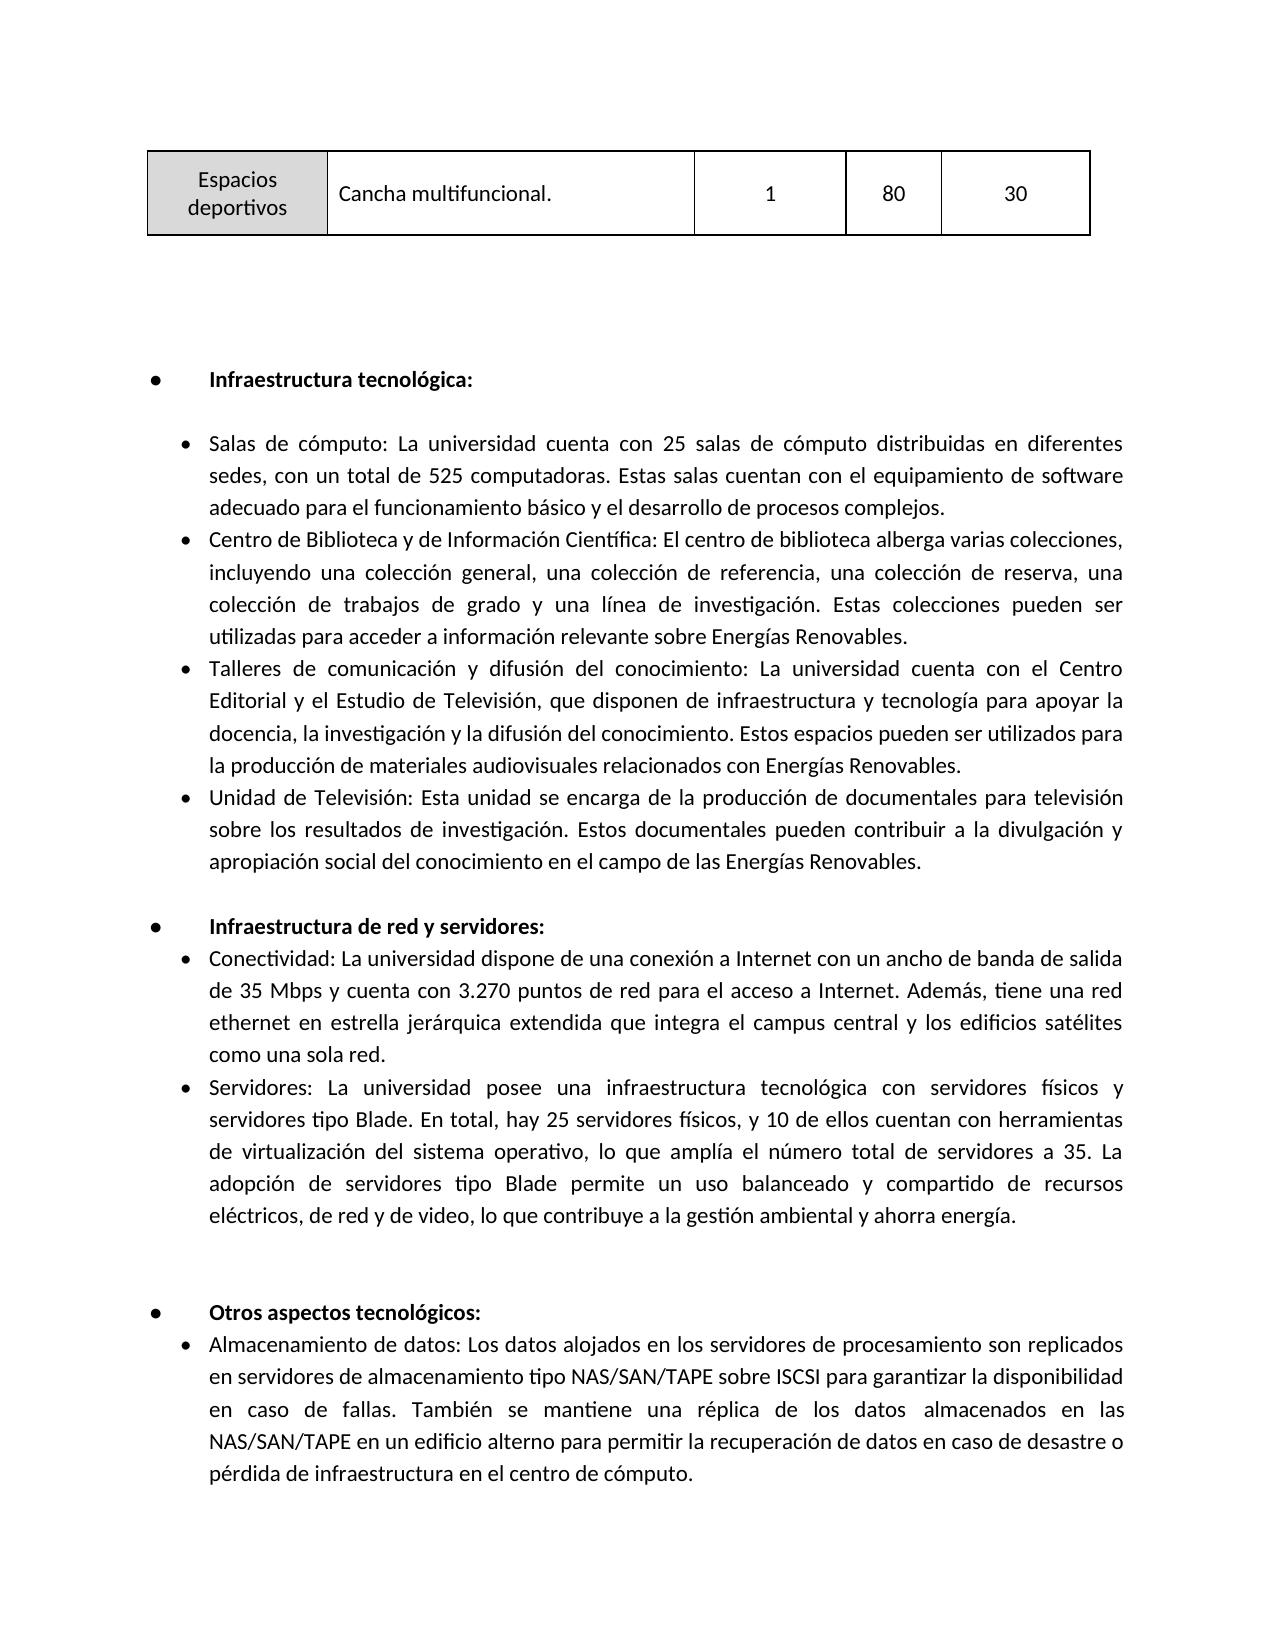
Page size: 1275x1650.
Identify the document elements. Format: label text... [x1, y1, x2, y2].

list Unidad de Televisión: Esta unidad se encarga de la producción de documentales para televisión sobre los resultados de investigación. Estos documentales pueden contribuir a la divulgación y apropiación social del conocimiento en el campo de las Energías Renovables. [180, 783, 1125, 876]
list Talleres de comunicación y difusión del conocimiento: La universidad cuenta con el Centro Editorial y el Estudio de Televisión, que disponen de infraestructura y tecnología para apoyar la docencia, la investigación y la difusión del conocimiento. Estos espacios pueden ser utilizados para la producción de materiales audiovisuales relacionados con Energías Renovables. [180, 654, 1125, 779]
list Servidores: La universidad posee una infraestructura tecnológica con servidores físicos y servidores tipo Blade. En total, hay 25 servidores físicos, y 10 de ellos cuentan con herramientas de virtualización del sistema operativo, lo que amplía el número total de servidores a 35. La adopción de servidores tipo Blade permite un uso balanceado y compartido de recursos eléctricos, de red y de video, lo que contribuye a la gestión ambiental y ahorra energía. [180, 1073, 1125, 1229]
list Infraestructura tecnológica: [150, 365, 1125, 393]
table_cell 80 [847, 152, 941, 234]
table_cell 30 [942, 152, 1089, 234]
list Centro de Biblioteca y de Información Científica: El centro de biblioteca alberga varias colecciones, incluyendo una colección general, una colección de referencia, una colección de reserva, una colección de trabajos de grado y una línea de investigación. Estas colecciones pueden ser utilizadas para acceder a información relevante sobre Energías Renovables. [180, 526, 1125, 650]
table_cell 1 [695, 152, 845, 234]
list Otros aspectos tecnológicos: [150, 1298, 1125, 1326]
list Conectividad: La universidad dispone de una conexión a Internet con un ancho de banda de salida de 35 Mbps y cuenta con 3.270 puntos de red para el acceso a Internet. Además, tiene una red ethernet en estrella jerárquica extendida que integra el campus central y los edificios satélites como una sola red. [180, 944, 1125, 1069]
list Infraestructura de red y servidores: [150, 912, 1125, 940]
table_cell Cancha multifuncional. [328, 152, 694, 234]
list Almacenamiento de datos: Los datos alojados en los servidores de procesamiento son replicados en servidores de almacenamiento tipo NAS/SAN/TAPE sobre ISCSI para garantizar la disponibilidad en caso de fallas. También se mantiene una réplica de los datos almacenados en las NAS/SAN/TAPE en un edificio alterno para permitir la recuperación de datos en caso de desastre o pérdida de infraestructura en el centro de cómputo. [180, 1330, 1125, 1487]
list Salas de cómputo: La universidad cuenta con 25 salas de cómputo distribuidas en diferentes sedes, con un total de 525 computadoras. Estas salas cuentan con el equipamiento de software adecuado para el funcionamiento básico y el desarrollo de procesos complejos. [180, 429, 1125, 521]
table_cell Espacios deportivos [148, 152, 327, 234]
